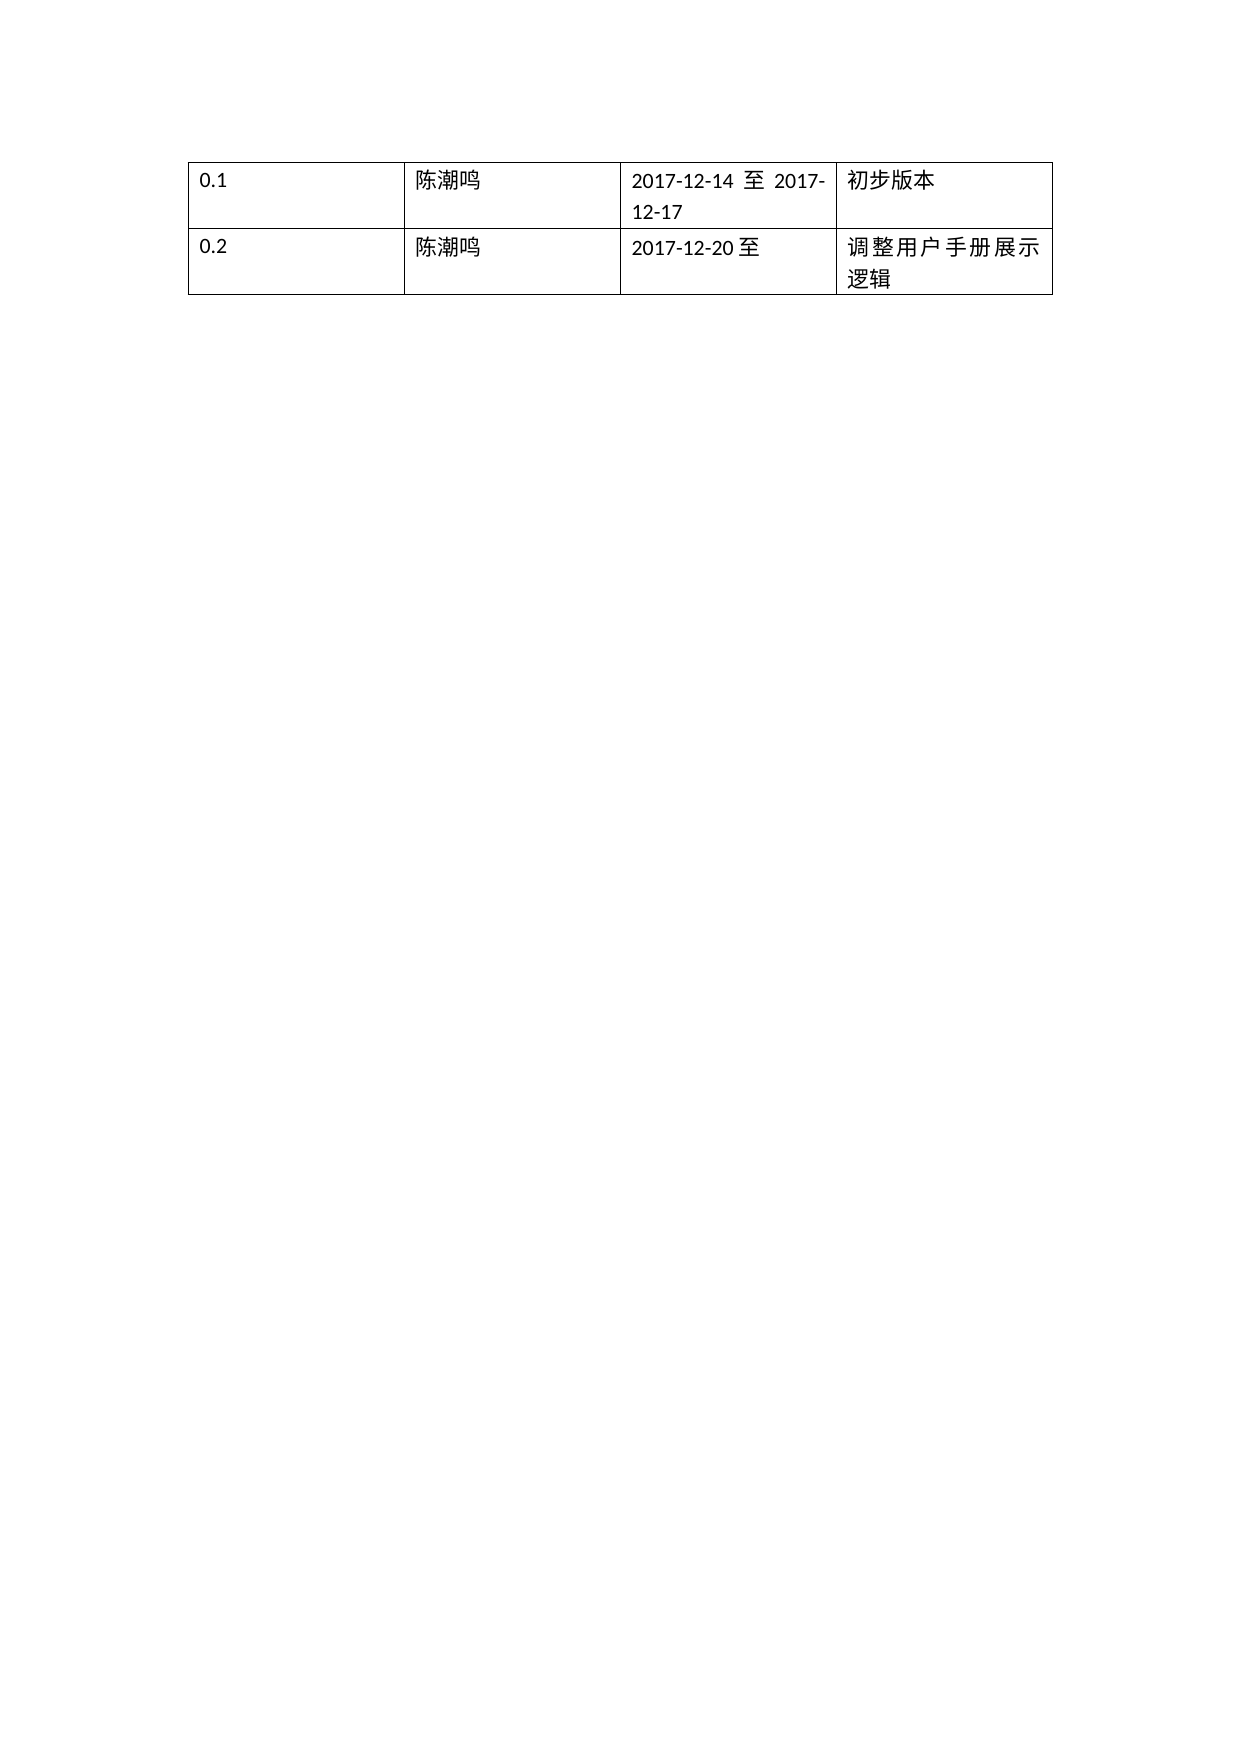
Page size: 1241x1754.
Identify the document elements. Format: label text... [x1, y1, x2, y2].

table_cell 2017-12-14至2017-12-17 [621, 163, 836, 228]
table_cell 调整用户手册展示逻辑 [837, 229, 1052, 294]
table_cell 陈潮鸣 [405, 163, 620, 228]
table_cell 初步版本 [837, 163, 1052, 228]
table_cell 0.1 [189, 163, 404, 228]
table_cell 0.2 [189, 229, 404, 294]
table_cell 陈潮鸣 [405, 229, 620, 294]
table_cell 2017-12-20至 [621, 229, 836, 294]
